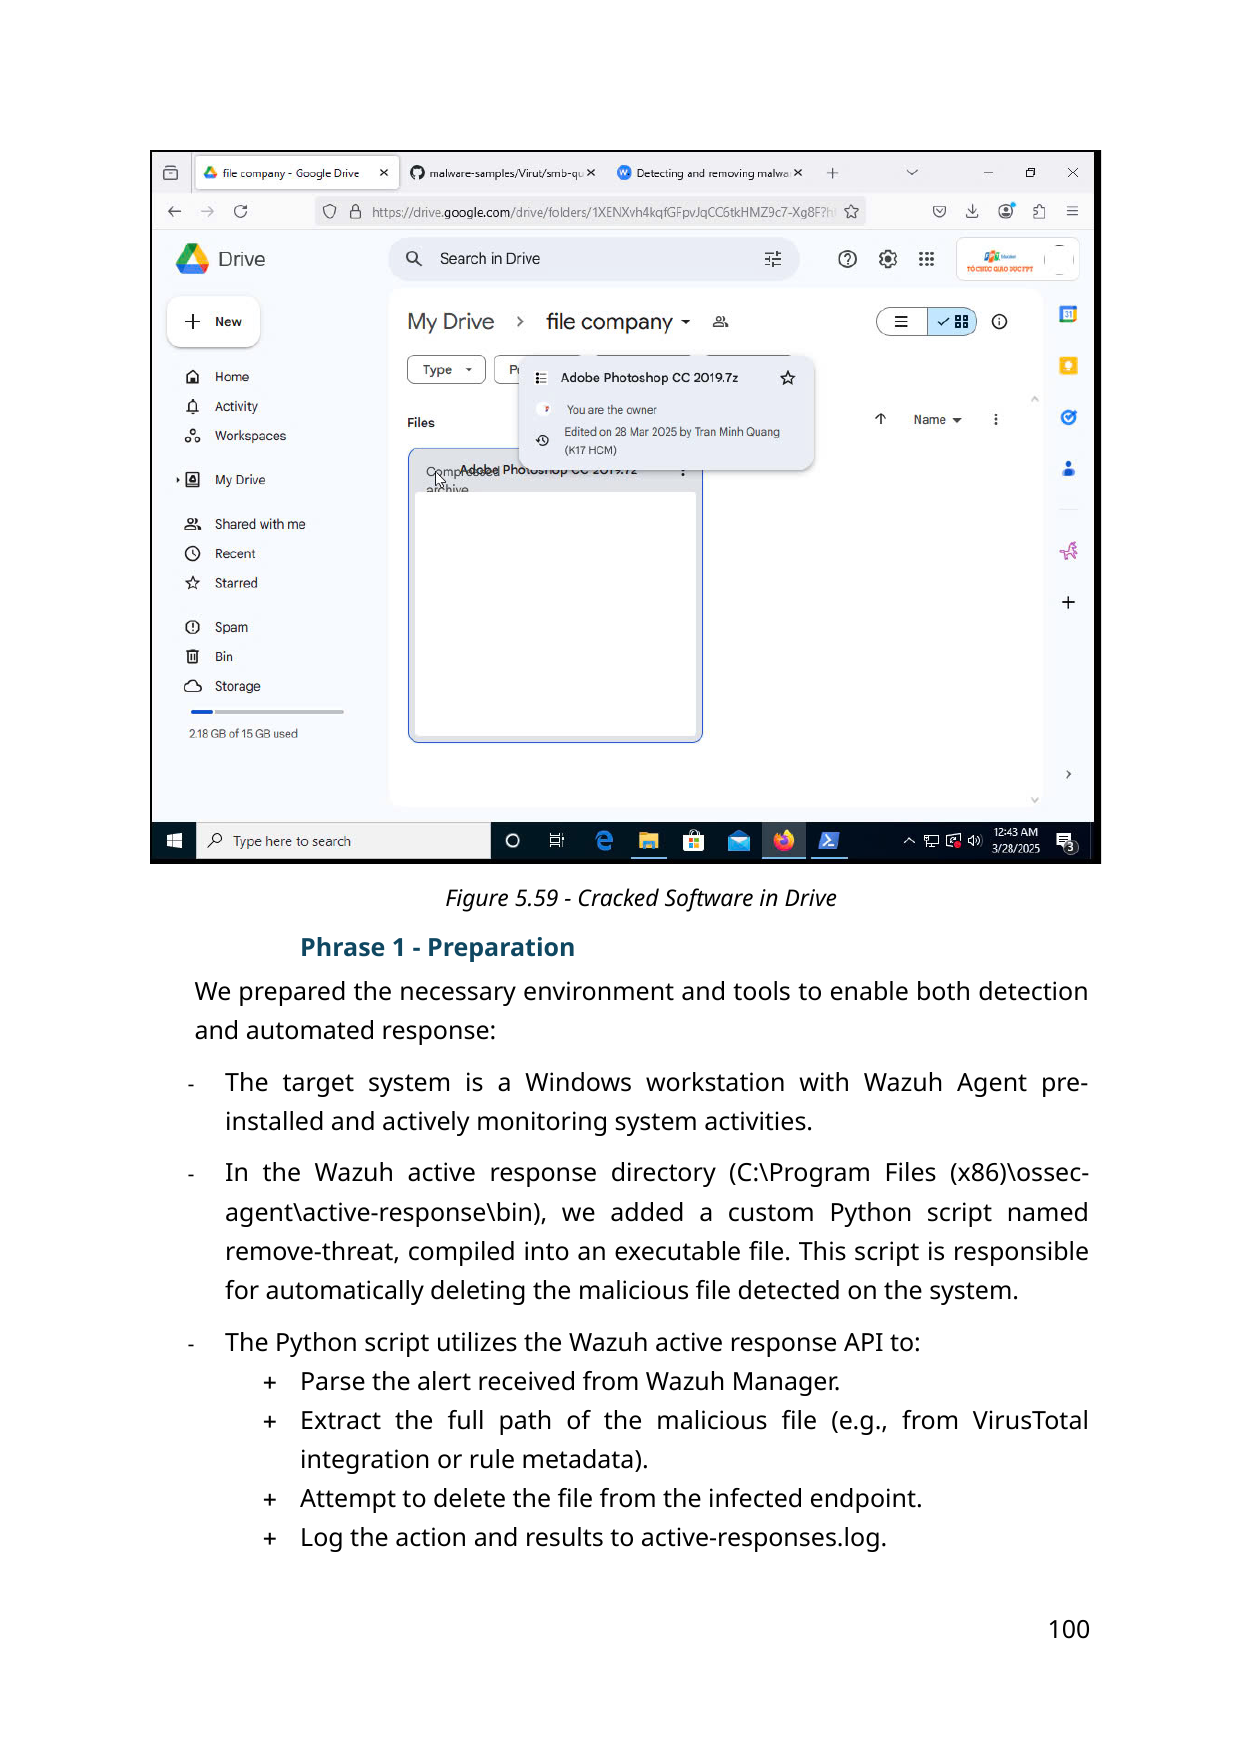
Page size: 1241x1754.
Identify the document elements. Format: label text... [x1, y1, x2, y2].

list Log the action and results to active-responses.log. [262, 1520, 1090, 1554]
list Parse the alert received from Wazuh Manager. [262, 1363, 1090, 1397]
list Attempt to delete the file from the infected endpoint. [262, 1481, 1090, 1515]
text We prepared the necessary environment and tools to enable both detection and automated response: [194, 973, 1090, 1047]
list In the Wazuh active response directory (C:\Program Files (x86)\ossec-agent\active-response\bin), we added a custom Python script named remove-threat, compiled into an executable file. This script is responsible for automatically deleting the malicious file detected on the system. [187, 1155, 1090, 1307]
list Extract the full path of the malicious file (e.g., from VirusTotal integration or rule metadata). [262, 1403, 1090, 1476]
subtitle Phrase 1 - Preparation [300, 930, 1090, 964]
list The target system is a Windows workstation with Wazuh Agent pre-installed and actively monitoring system activities. [187, 1064, 1090, 1137]
picture [150, 150, 1102, 864]
list The Python script utilizes the Wazuh active response API to: [187, 1324, 1090, 1358]
